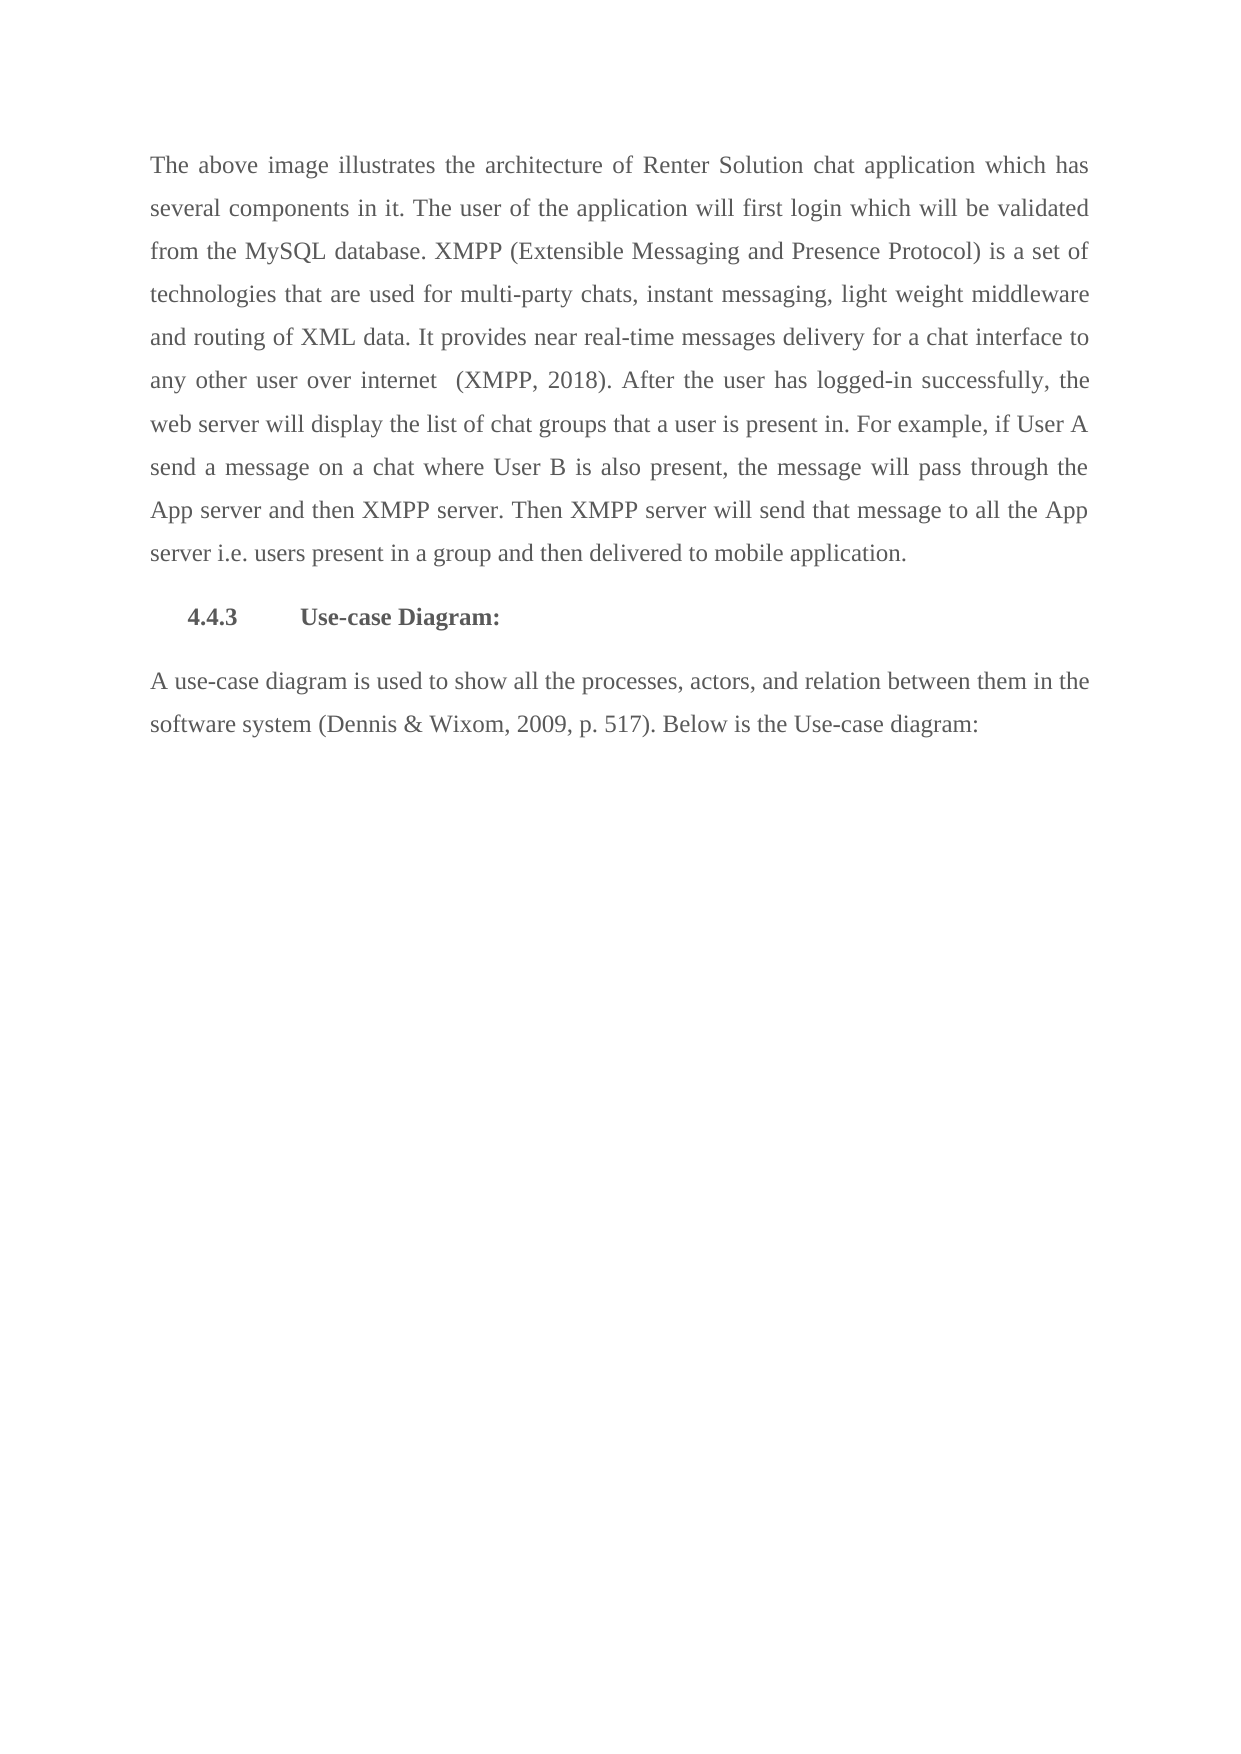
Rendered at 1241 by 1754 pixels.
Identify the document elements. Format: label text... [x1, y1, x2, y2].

list Use-case Diagram: [187, 602, 1090, 631]
text A use-case diagram is used to show all the processes, actors, and relation between them in the software system. Below is the Use-case diagram: [150, 666, 1090, 738]
text The above image illustrates the architecture of Renter Solution chat application which has several components in it. The user of the application will first login which will be validated from the MySQL database. XMPP (Extensible Messaging and Presence Protocol) is a set of technologies that are used for multi-party chats, instant messaging, light weight middleware and routing of XML data. It provides near real-time messages delivery for a chat interface to any other user over internet . After the user has logged-in successfully, the web server will display the list of chat groups that a user is present in. For example, if User A send a message on a chat where User B is also present, the message will pass through the App server and then XMPP server. Then XMPP server will send that message to all the App server i.e. users present in a group and then delivered to mobile application. [150, 150, 1090, 567]
